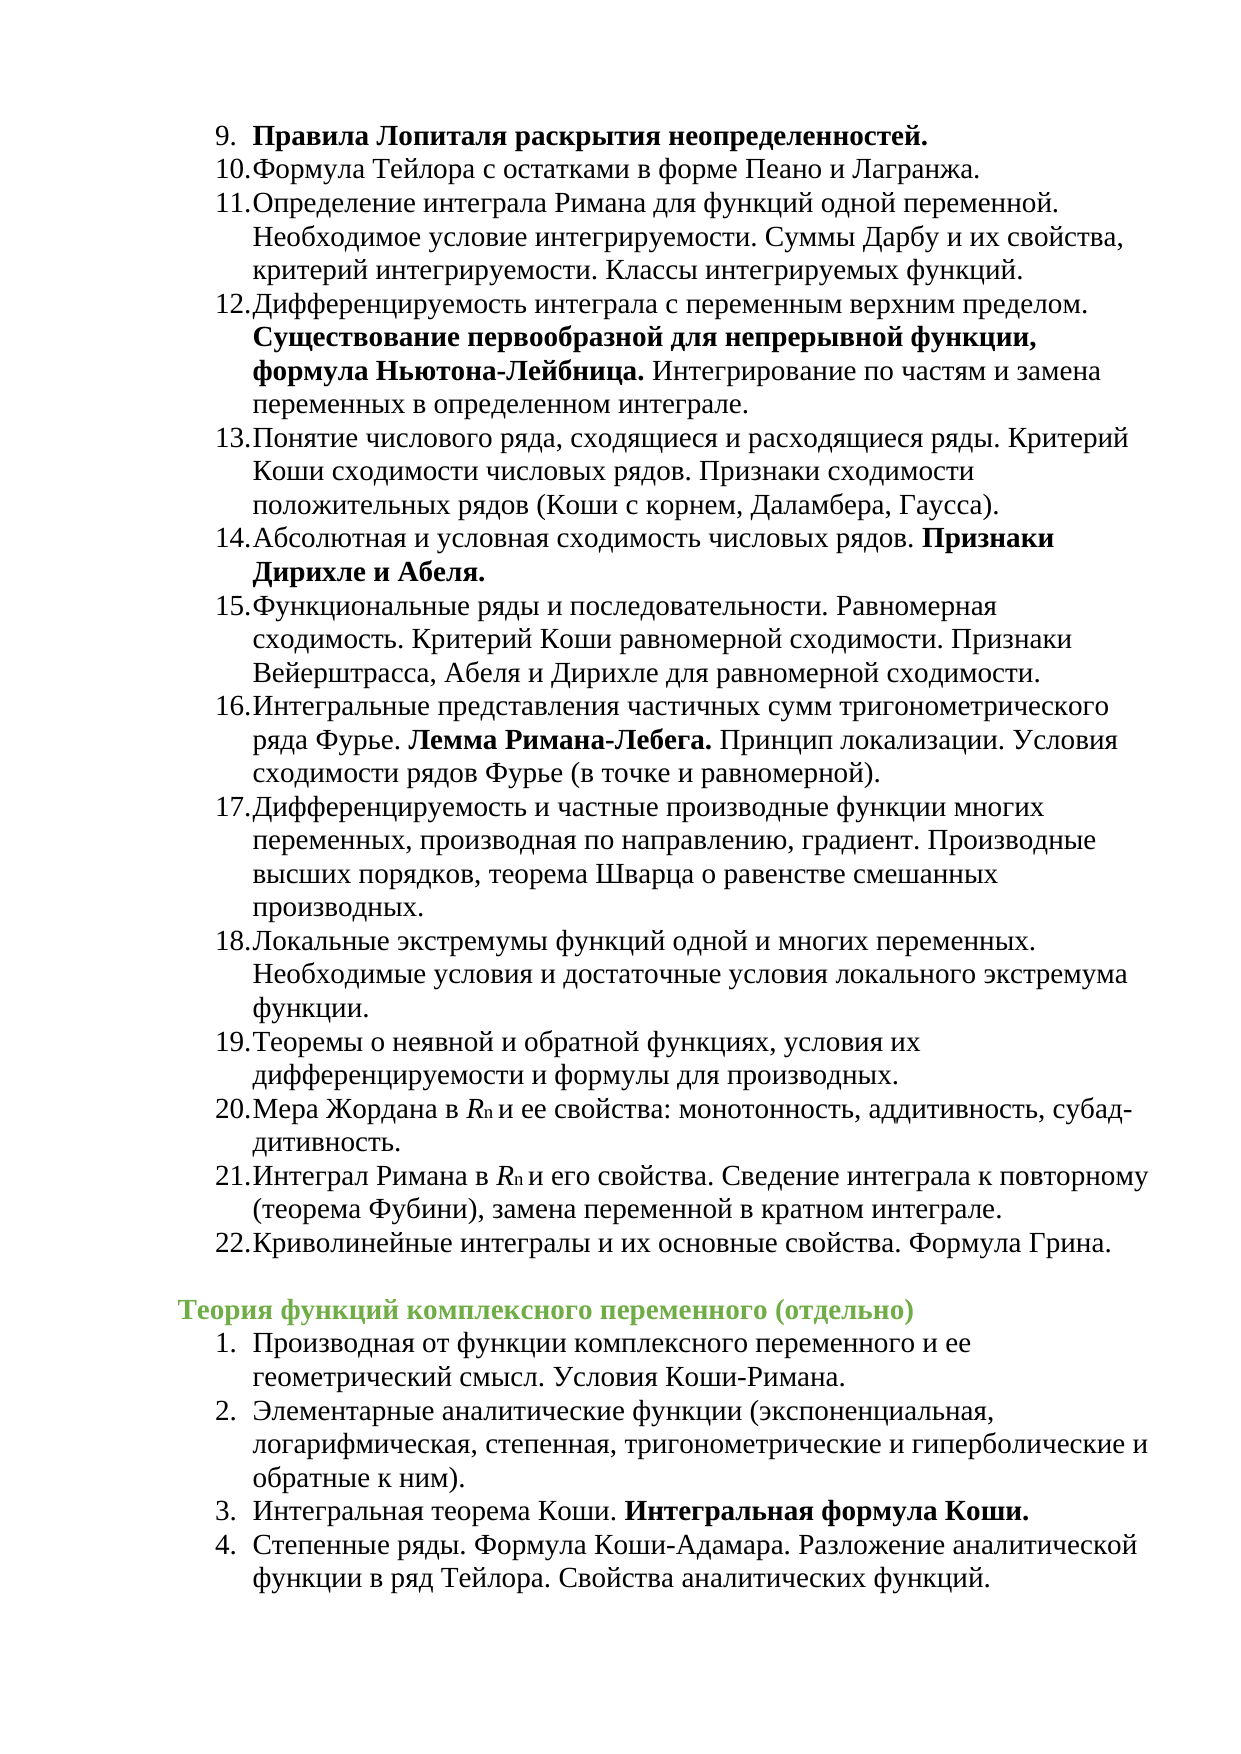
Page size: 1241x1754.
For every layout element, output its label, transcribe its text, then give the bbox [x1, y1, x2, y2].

list Интегральная теорема Коши. Интегральная формула Коши. [215, 1493, 1152, 1527]
list Правила Лопиталя раскрытия неопределенностей. [215, 118, 1152, 152]
list Интеграл Римана в Rn и его свойства. Сведение интеграла к повторному (теорема Фубини), замена переменной в кратном интеграле. [215, 1158, 1152, 1225]
list Криволинейные интегралы и их основные свойства. Формула Грина. [215, 1225, 1152, 1258]
list Теоремы о неявной и обратной функциях, условия их дифференцируемости и формулы для производных. [215, 1024, 1152, 1091]
list Производная от функции комплексного переменного и ее геометрический смысл. Условия Коши-Римана. [215, 1326, 1152, 1393]
list Функциональные ряды и последовательности. Равномерная сходимость. Критерий Коши равномерной сходимости. Признаки Вейерштрасса, Абеля и Дирихле для равномерной сходимости. [215, 588, 1152, 688]
list Дифференцируемость интеграла с переменным верхним пределом. Существование первообразной для непрерывной функции, формула Ньютона-Лейбница. Интегрирование по частям и замена переменных в определенном интеграле. [215, 286, 1152, 420]
list Локальные экстремумы функций одной и многих переменных. Необходимые условия и достаточные условия локального экстремума функции. [215, 923, 1152, 1024]
list Определение интеграла Римана для функций одной переменной. Необходимое условие интегрируемости. Суммы Дарбу и их свойства, критерий интегрируемости. Классы интегрируемых функций. [215, 185, 1152, 286]
list Степенные ряды. Формула Коши-Адамара. Разложение аналитической функции в ряд Тейлора. Свойства аналитических функций. [215, 1527, 1152, 1594]
list Абсолютная и условная сходимость числовых рядов. Признаки Дирихле и Абеля. [215, 521, 1152, 588]
list Дифференцируемость и частные производные функции многих переменных, производная по направлению, градиент. Производные высших порядков, теорема Шварца о равенстве смешанных производных. [215, 789, 1152, 923]
list Интегральные представления частичных сумм тригонометрического ряда Фурье. Лемма Римана-Лебега. Принцип локализации. Условия сходимости рядов Фурье (в точке и равномерной). [215, 688, 1152, 789]
list Элементарные аналитические функции (экспоненциальная, логарифмическая, степенная, тригонометрические и гиперболические и обратные к ним). [215, 1393, 1152, 1493]
list Формула Тейлора с остатками в форме Пеано и Лагранжа. [215, 152, 1152, 185]
list Мера Жордана в Rn и ее свойства: монотонность, аддитивность, субад-дитивность. [215, 1091, 1152, 1158]
text Теория функций комплексного переменного (отдельно) [177, 1292, 1152, 1326]
list Понятие числового ряда, сходящиеся и расходящиеся ряды. Критерий Коши сходимости числовых рядов. Признаки сходимости положительных рядов (Коши с корнем, Даламбера, Гаусса). [215, 420, 1152, 521]
